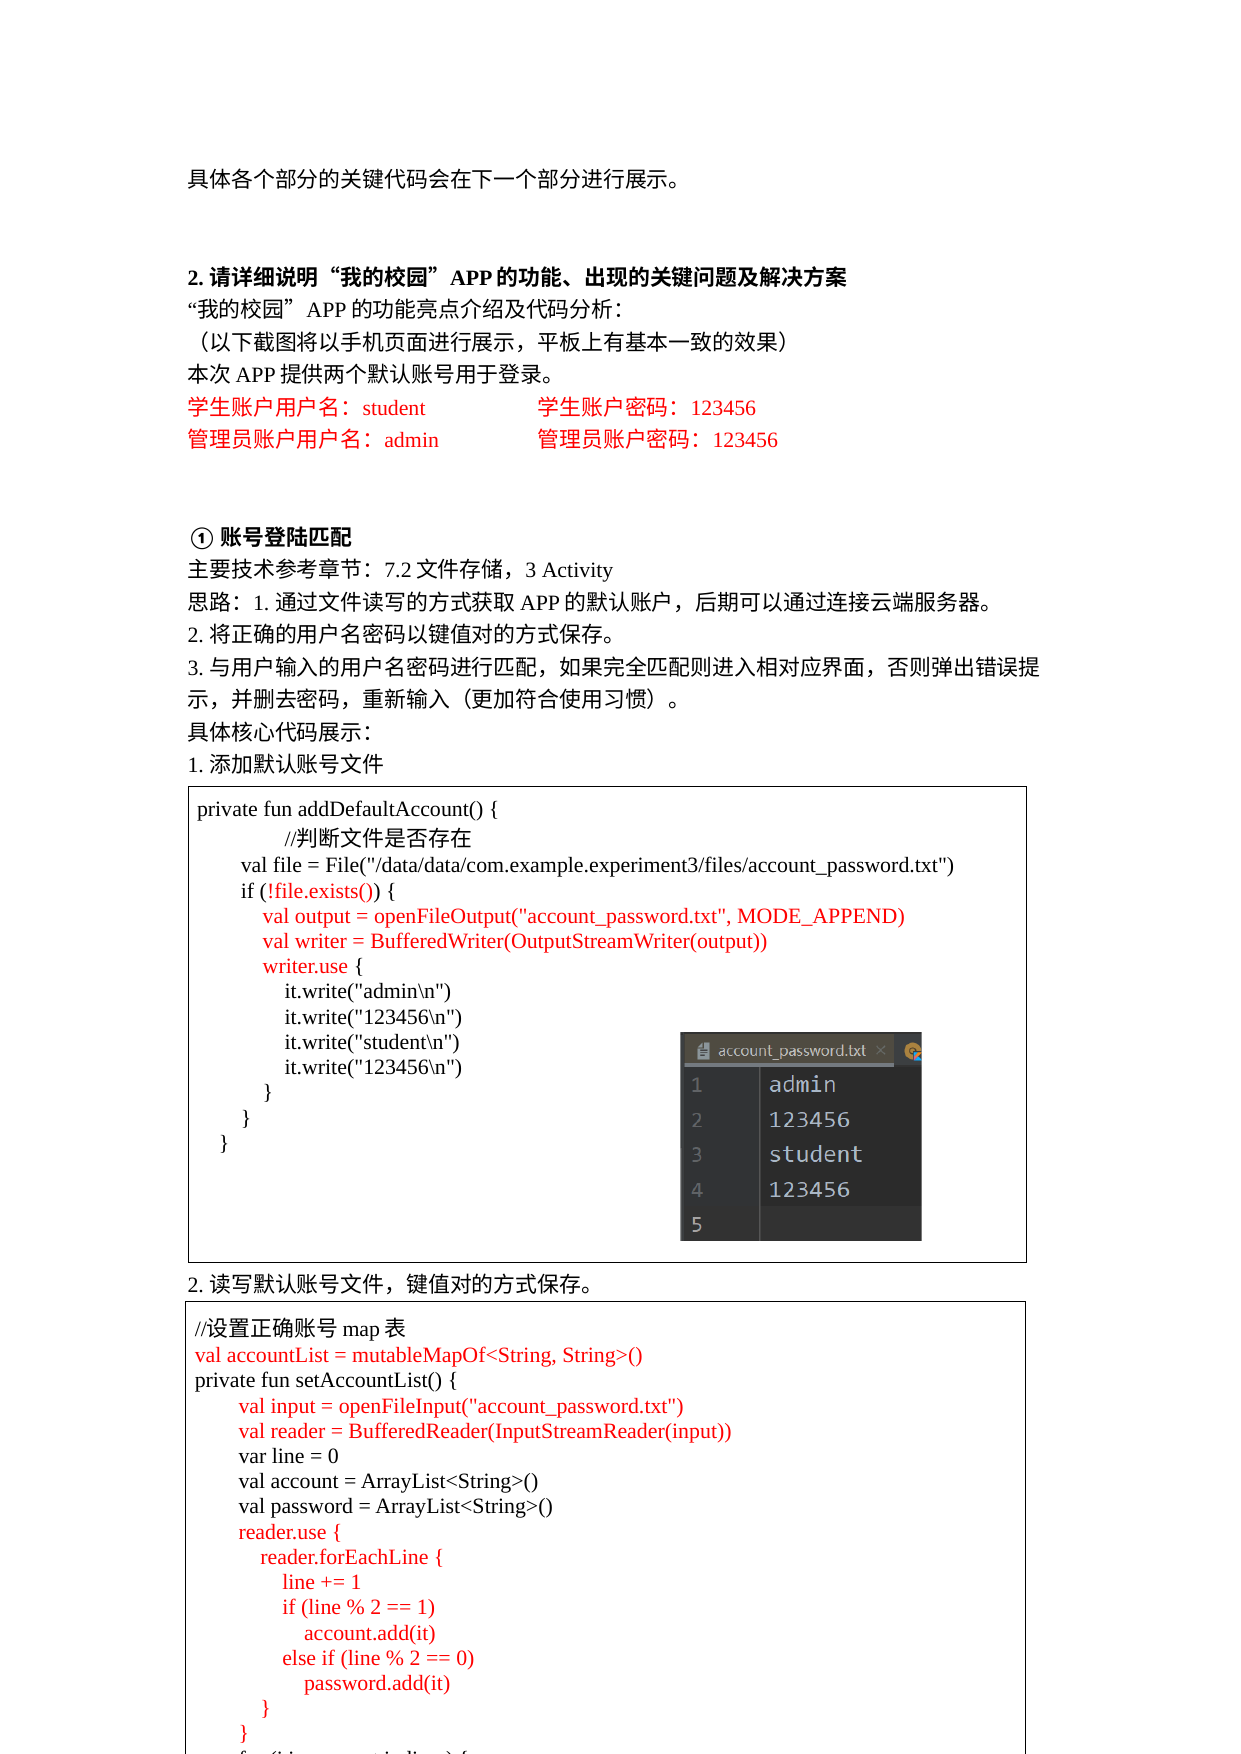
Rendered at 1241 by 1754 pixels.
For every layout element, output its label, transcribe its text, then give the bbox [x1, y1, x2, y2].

list 本次APP提供两个默认账号用于登录。 [187, 357, 1053, 389]
list “我的校园”APP的功能亮点介绍及代码分析： [187, 292, 1053, 324]
list ①账号登陆匹配 [187, 519, 1053, 552]
list 主要技术参考章节：7.2文件存储，3 Activity [187, 552, 1053, 584]
list 思路：1. 通过文件读写的方式获取APP的默认账户，后期可以通过连接云端服务器。 [187, 584, 1053, 617]
picture [680, 1032, 922, 1241]
text 2. 请详细说明“我的校园”APP的功能、出现的关键问题及解决方案 [187, 259, 1053, 292]
list 将正确的用户名密码以键值对的方式保存。 [187, 617, 1053, 649]
list （以下截图将以手机页面进行展示，平板上有基本一致的效果） [187, 324, 1053, 357]
list 添加默认账号文件 [187, 747, 1053, 779]
list 与用户输入的用户名密码进行匹配，如果完全匹配则进入相对应界面，否则弹出错误提示，并删去密码，重新输入（更加符合使用习惯）。 [187, 649, 1053, 714]
list 具体各个部分的关键代码会在下一个部分进行展示。 [187, 162, 1053, 194]
list 学生账户用户名：student 学生账户密码：123456 [187, 389, 1053, 422]
list 管理员账户用户名：admin 管理员账户密码：123456 [187, 422, 1053, 454]
list 具体核心代码展示： [187, 714, 1053, 747]
list 读写默认账号文件，键值对的方式保存。 [187, 1267, 1053, 1299]
